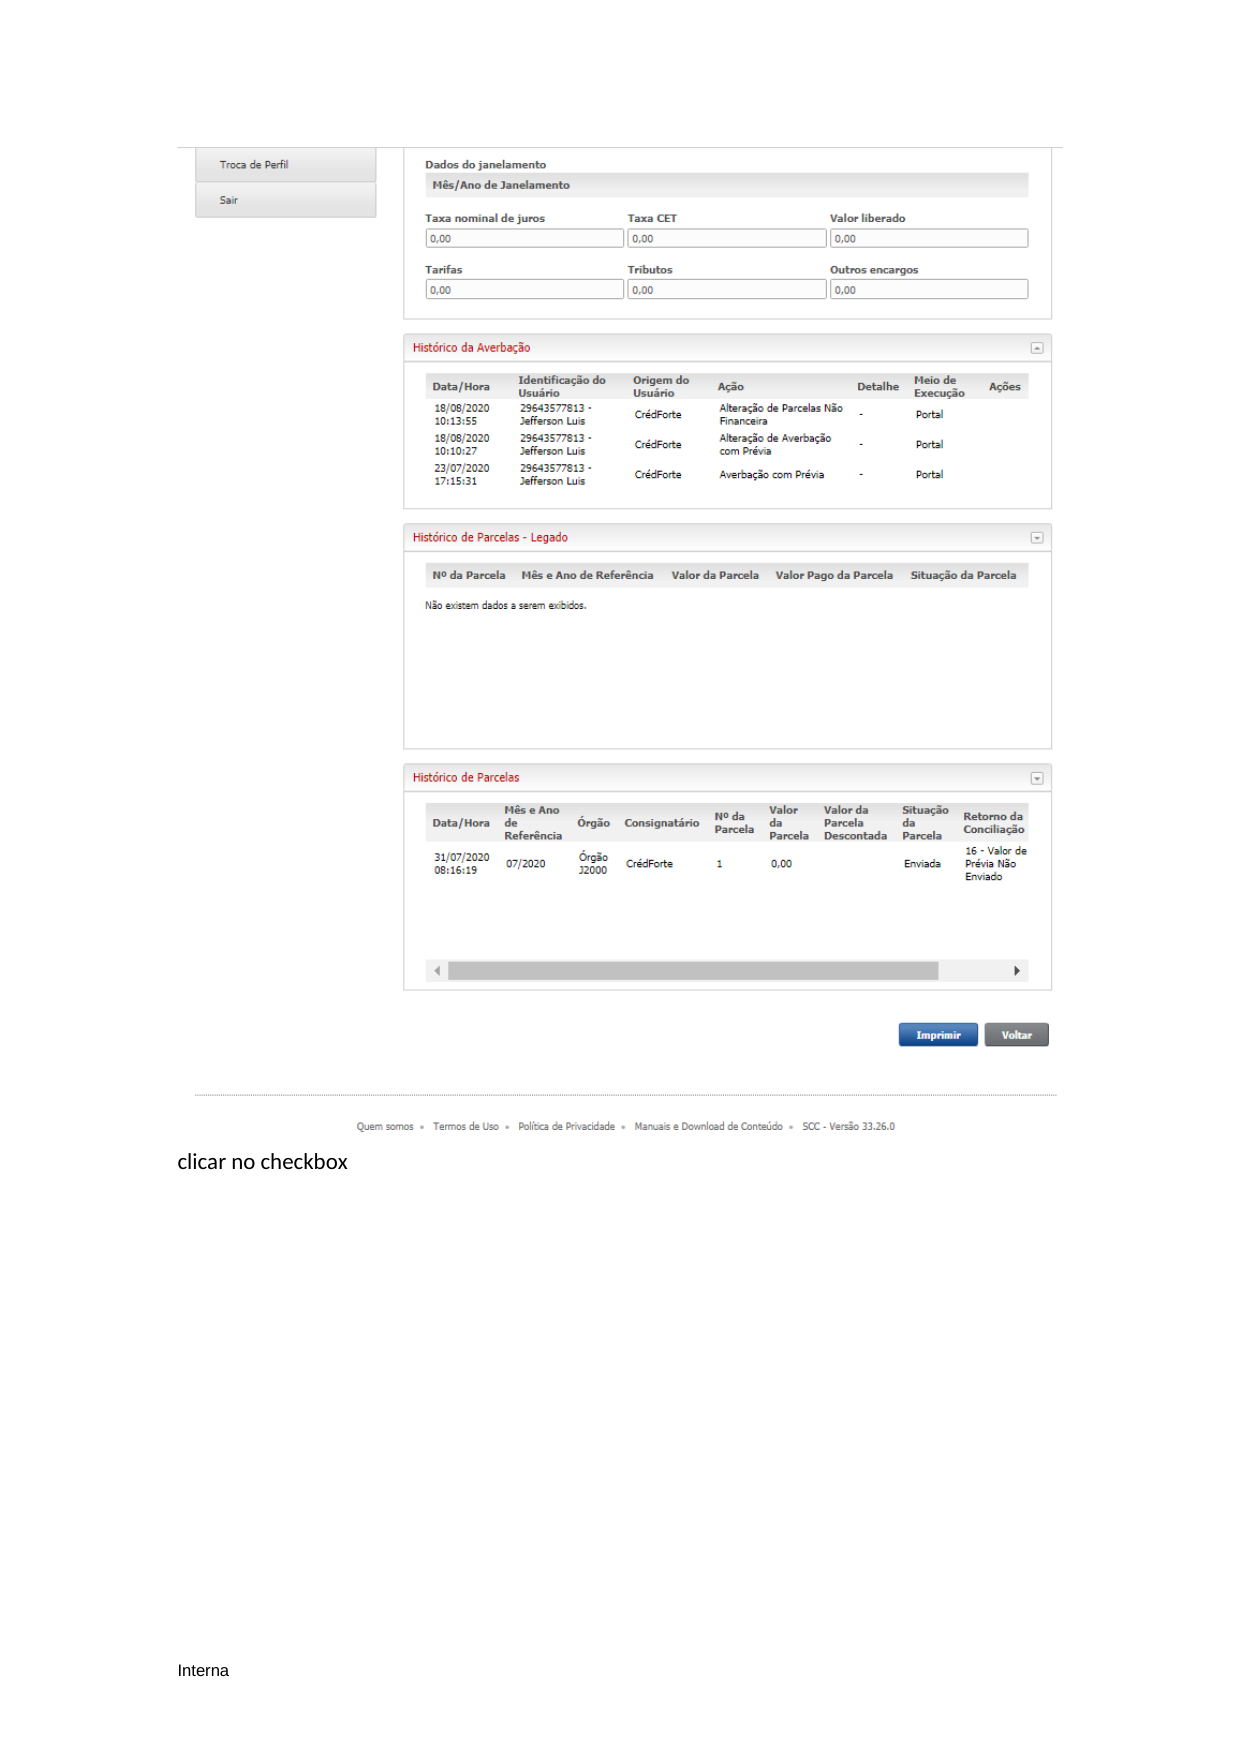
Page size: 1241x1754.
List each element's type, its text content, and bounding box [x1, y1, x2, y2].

picture [177, 147, 1063, 1145]
